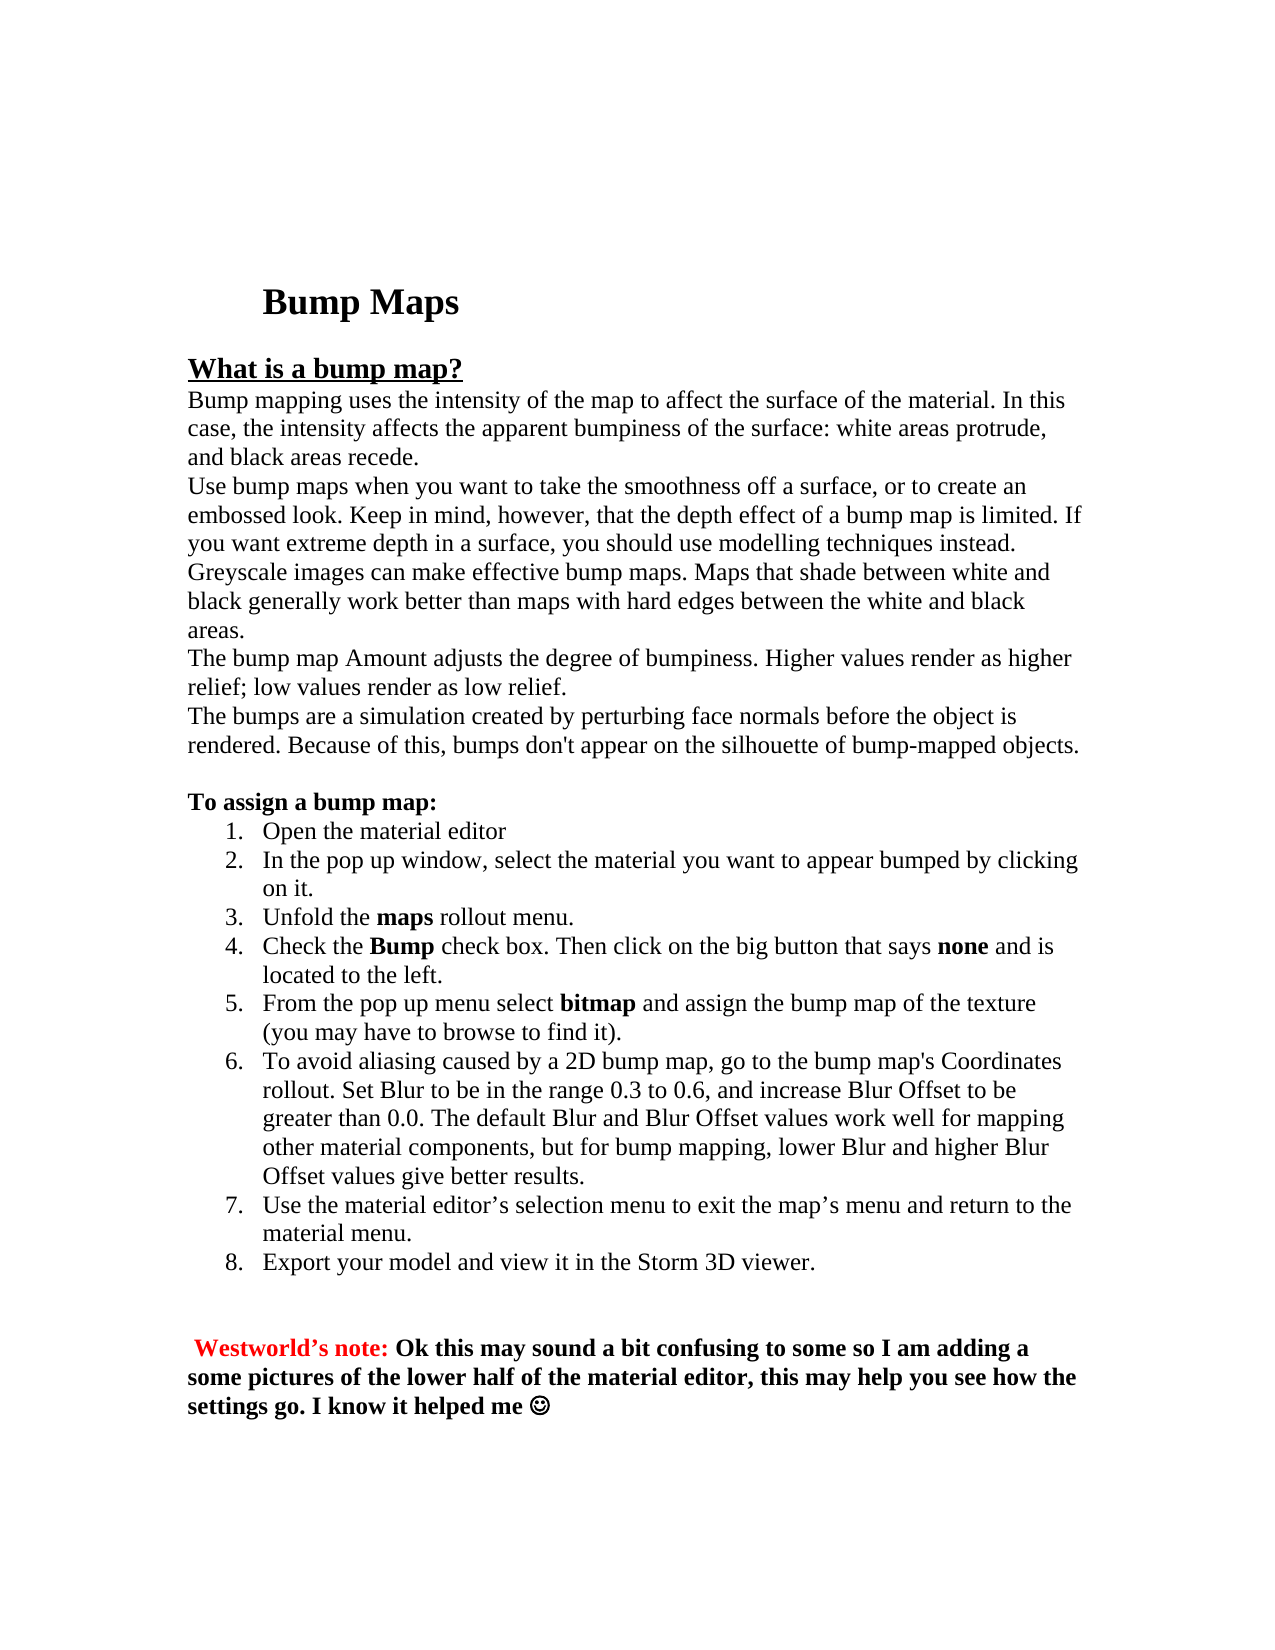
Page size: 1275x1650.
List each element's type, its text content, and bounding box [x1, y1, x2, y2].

list Use the material editor’s selection menu to exit the map’s menu and return to the material menu. [225, 1190, 1087, 1247]
text Bump mapping uses the intensity of the map to affect the surface of the material. In this case, the intensity affects the apparent bumpiness of the surface: white areas protrude, and black areas recede. [187, 385, 1087, 471]
text To assign a bump map: [187, 787, 1087, 816]
text Use bump maps when you want to take the smoothness off a surface, or to create an embossed look. Keep in mind, however, that the depth effect of a bump map is limited. If you want extreme depth in a surface, you should use modelling techniques instead. [187, 471, 1087, 557]
text Greyscale images can make effective bump maps. Maps that shade between white and black generally work better than maps with hard edges between the white and black areas. [187, 557, 1087, 643]
subtitle What is a bump map? [187, 351, 1087, 385]
list From the pop up menu select bitmap and assign the bump map of the texture (you may have to browse to find it). [225, 988, 1087, 1046]
list Export your model and view it in the Storm 3D viewer. [225, 1247, 1087, 1276]
subtitle Bump Maps [262, 279, 1087, 322]
list In the pop up window, select the material you want to appear bumped by clicking on it. [225, 845, 1087, 902]
list Check the Bump check box. Then click on the big button that says none and is located to the left. [225, 931, 1087, 988]
list To avoid aliasing caused by a 2D bump map, go to the bump map's Coordinates rollout. Set Blur to be in the range 0.3 to 0.6, and increase Blur Offset to be greater than 0.0. The default Blur and Blur Offset values work well for mapping other material components, but for bump mapping, lower Blur and higher Blur Offset values give better results. [225, 1046, 1087, 1190]
text Westworld’s note: Ok this may sound a bit confusing to some so I am adding a some pictures of the lower half of the material editor, this may help you see how the settings go. I know it helped me  [187, 1333, 1087, 1425]
text The bumps are a simulation created by perturbing face normals before the object is rendered. Because of this, bumps don't appear on the silhouette of bump-mapped objects. [187, 701, 1087, 758]
list Unfold the maps rollout menu. [225, 902, 1087, 931]
text The bump map Amount adjusts the degree of bumpiness. Higher values render as higher relief; low values render as low relief. [187, 643, 1087, 701]
list Open the material editor [225, 816, 1087, 845]
